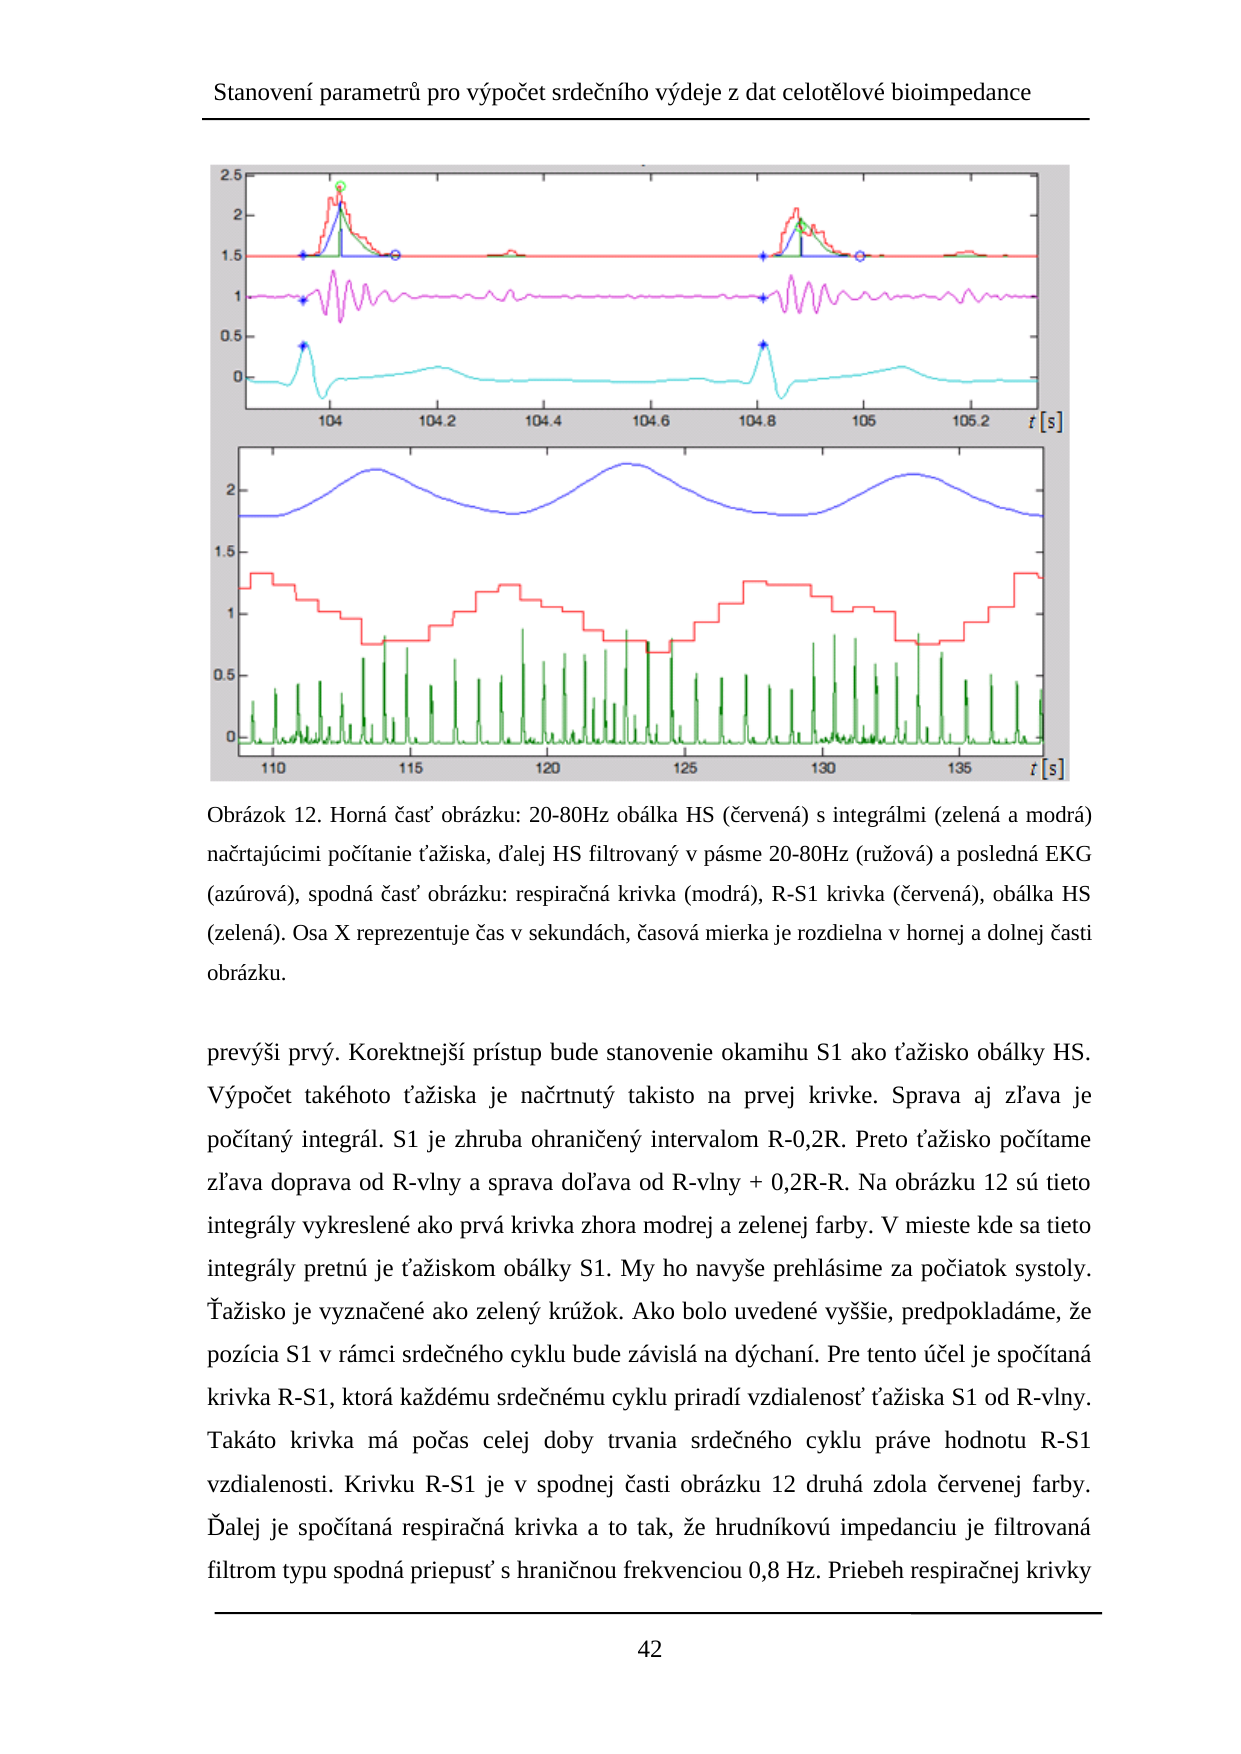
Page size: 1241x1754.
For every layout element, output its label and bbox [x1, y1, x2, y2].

picture [206, 162, 1073, 783]
text [207, 163, 1092, 985]
text [207, 1037, 1092, 1584]
